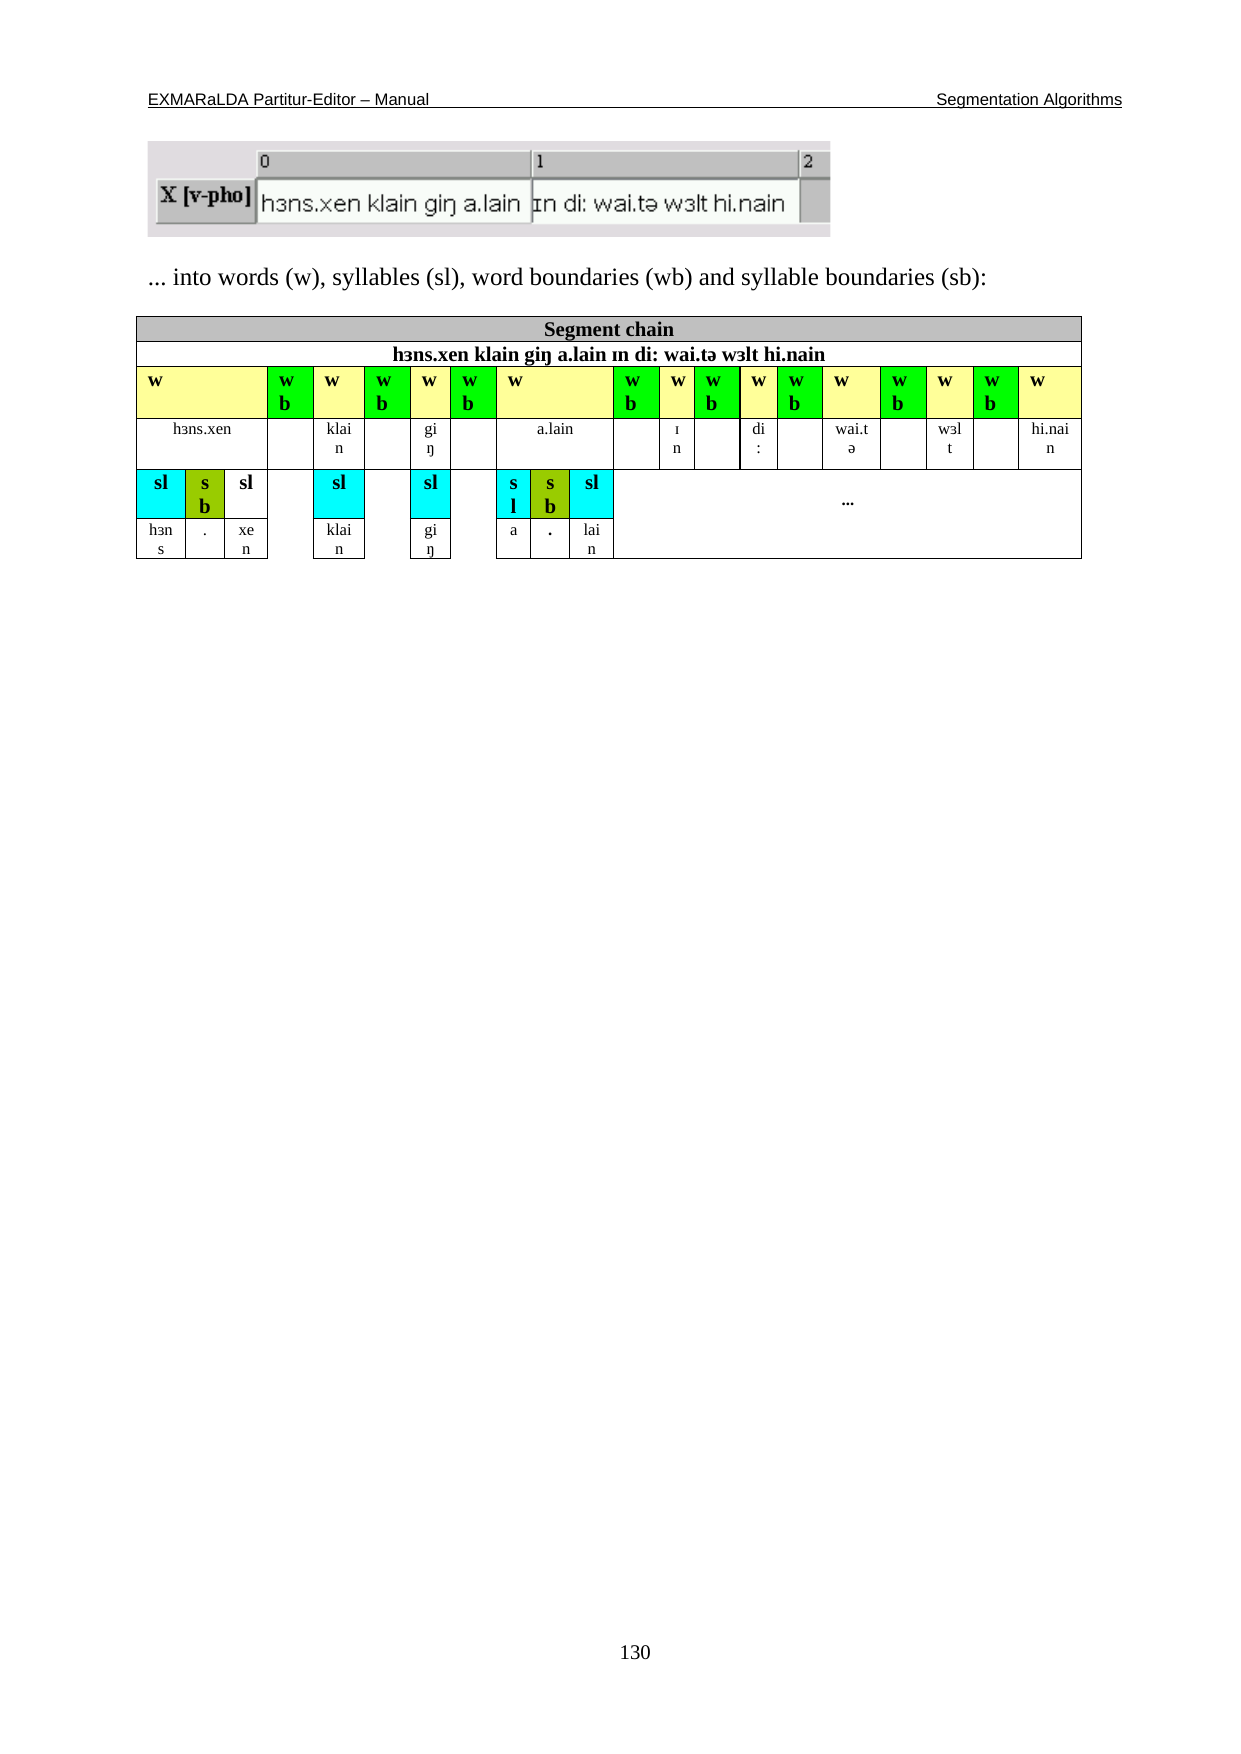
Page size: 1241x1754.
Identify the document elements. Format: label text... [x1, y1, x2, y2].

table_cell wb [268, 367, 313, 418]
table_cell [881, 419, 926, 469]
table_cell wɜlt [927, 419, 973, 469]
table_cell a.lain [497, 419, 613, 469]
table_cell xen [225, 519, 267, 558]
picture [147, 141, 831, 237]
table_cell ... [614, 470, 1081, 558]
table_cell di: [741, 419, 777, 469]
table_cell [365, 470, 410, 518]
table_cell [695, 419, 739, 469]
table_cell hi.nain [1019, 419, 1081, 469]
table_cell w [1019, 367, 1081, 418]
table_cell [451, 518, 496, 558]
text ... into words (w), syllables (sl), word boundaries (wb) and syllable boundaries (sb): [148, 262, 1122, 291]
table_cell wb [881, 367, 926, 418]
table_cell sl [314, 470, 364, 518]
table_cell w [660, 367, 694, 418]
table_cell sl [225, 470, 267, 518]
table_cell w [314, 367, 364, 418]
table_cell wb [974, 367, 1018, 418]
table_cell [614, 419, 659, 469]
table_cell hɜns [137, 519, 185, 558]
table_cell [268, 419, 313, 469]
table_header Segment chain [137, 317, 1081, 341]
table_cell wb [695, 367, 739, 418]
table_cell [365, 419, 410, 469]
table_cell [974, 419, 1018, 469]
table_cell sl [570, 470, 613, 518]
table_cell sl [411, 470, 450, 518]
table_cell w [823, 367, 880, 418]
table_cell a [497, 519, 530, 558]
table_cell hɜns.xen [137, 419, 267, 469]
table_cell [451, 419, 496, 469]
table_cell klain [314, 519, 364, 558]
table_cell sb [186, 470, 224, 518]
table_cell w [927, 367, 973, 418]
table_cell wb [778, 367, 822, 418]
table_cell hɜns.xen klain giŋ a.lain ɪn di: wai.tə wɜlt hi.nain [137, 342, 1081, 366]
table_cell sb [531, 470, 569, 518]
table_cell [365, 518, 410, 558]
table_cell w [137, 367, 267, 418]
table_cell wb [451, 367, 496, 418]
table_cell lain [570, 519, 613, 558]
table_cell . [531, 519, 569, 558]
table_cell . [186, 519, 224, 558]
table_cell [778, 419, 822, 469]
table_cell sl [137, 470, 185, 518]
table_cell w [497, 367, 613, 418]
table_cell giŋ [411, 519, 450, 558]
table_cell giŋ [411, 419, 450, 469]
table_cell sl [497, 470, 530, 518]
table_cell [268, 518, 313, 558]
table_cell [451, 470, 496, 518]
table_cell w [411, 367, 450, 418]
table_cell wb [365, 367, 410, 418]
table_cell klain [314, 419, 364, 469]
table_cell wai.tə [823, 419, 880, 469]
table_cell w [741, 367, 777, 418]
table_cell [268, 470, 313, 518]
table_cell ɪn [660, 419, 694, 469]
table_cell wb [614, 367, 659, 418]
